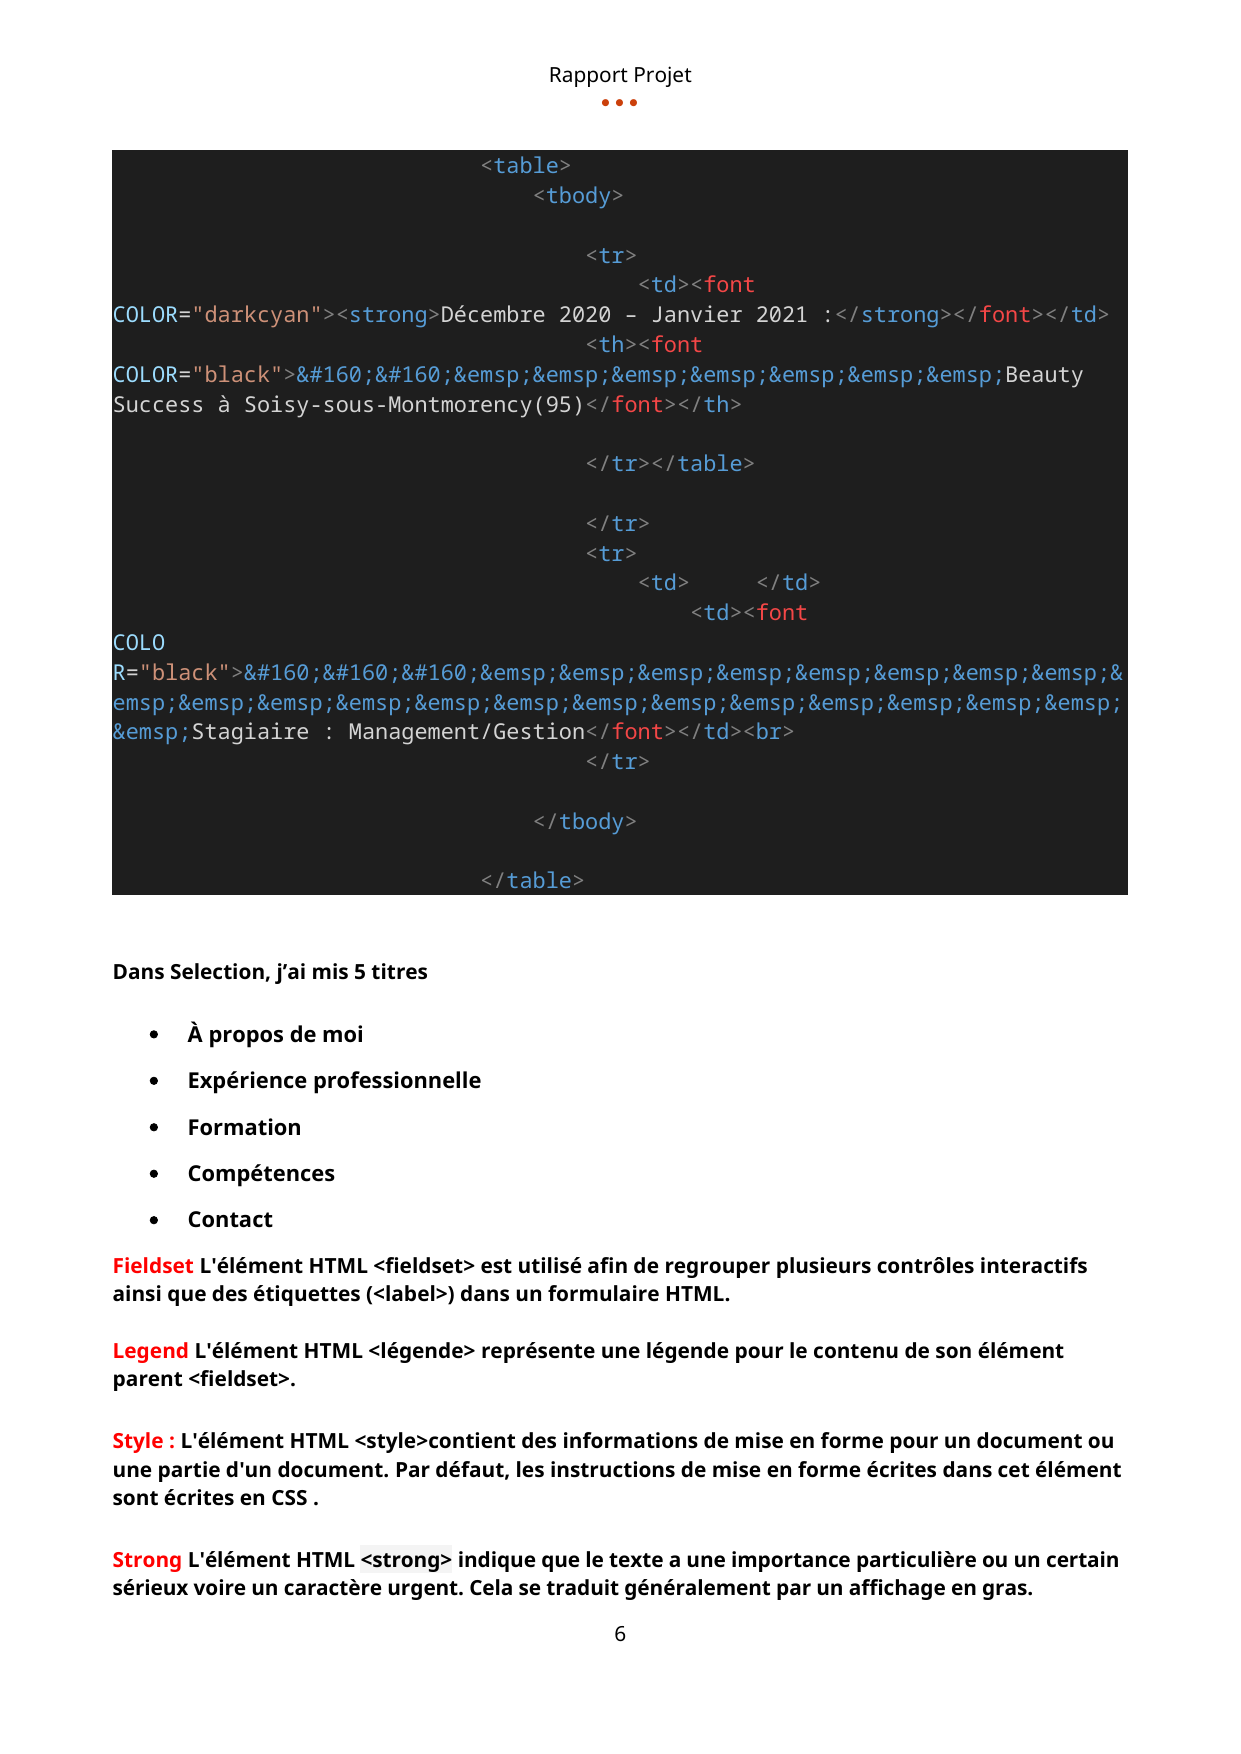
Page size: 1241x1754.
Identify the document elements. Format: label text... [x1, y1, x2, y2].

text <table> [112, 150, 1128, 180]
text Strong L'élément HTML <strong> indique que le texte a une importance particulière ou un certain sérieux voire un caractère urgent. Cela se traduit généralement par un affichage en gras. [112, 1545, 1128, 1602]
text <tr> [112, 537, 1128, 567]
list Expérience professionnelle [150, 1065, 1128, 1095]
text <td><font COLOR="darkcyan"><strong>Décembre 2020 – Janvier 2021 :</strong></font></td> [112, 269, 1128, 329]
text </tr> [112, 508, 1128, 537]
list Compétences [150, 1158, 1128, 1188]
text Dans Selection, j’ai mis 5 titres [112, 957, 1128, 985]
list Contact [150, 1204, 1128, 1234]
text <th><font COLOR="black">&#160;&#160;&emsp;&emsp;&emsp;&emsp;&emsp;&emsp;&emsp;Beauty Success à Soisy-sous-Montmorency(95)</font></th> [112, 329, 1128, 418]
text </tr> [112, 746, 1128, 776]
text <tr> [112, 239, 1128, 269]
list À propos de moi [150, 1018, 1128, 1048]
text </tr></table> [112, 448, 1128, 478]
text </table> [112, 865, 1128, 895]
text <td> </td> [112, 567, 1128, 597]
text Style : L'élément HTML <style>contient des informations de mise en forme pour un document ou une partie d'un document. Par défaut, les instructions de mise en forme écrites dans cet élément sont écrites en CSS . [112, 1426, 1128, 1512]
list Formation [150, 1111, 1128, 1141]
text Fieldset L'élément HTML <fieldset> est utilisé afin de regrouper plusieurs contrôles interactifs ainsi que des étiquettes (<label>) dans un formulaire HTML. Legend L'élément HTML <légende> représente une légende pour le contenu de son élément parent <fieldset>. [112, 1251, 1128, 1393]
text <td><font COLOR="black">&#160;&#160;&#160;&emsp;&emsp;&emsp;&emsp;&emsp;&emsp;&emsp;&emsp;&emsp;&emsp;&emsp;&emsp;&emsp;&emsp;&emsp;&emsp;&emsp;&emsp;&emsp;&emsp;&emsp;&emsp;Stagiaire : Management/Gestion</font></td><br> [112, 597, 1128, 746]
text <tbody> [112, 180, 1128, 210]
text </tbody> [112, 806, 1128, 835]
